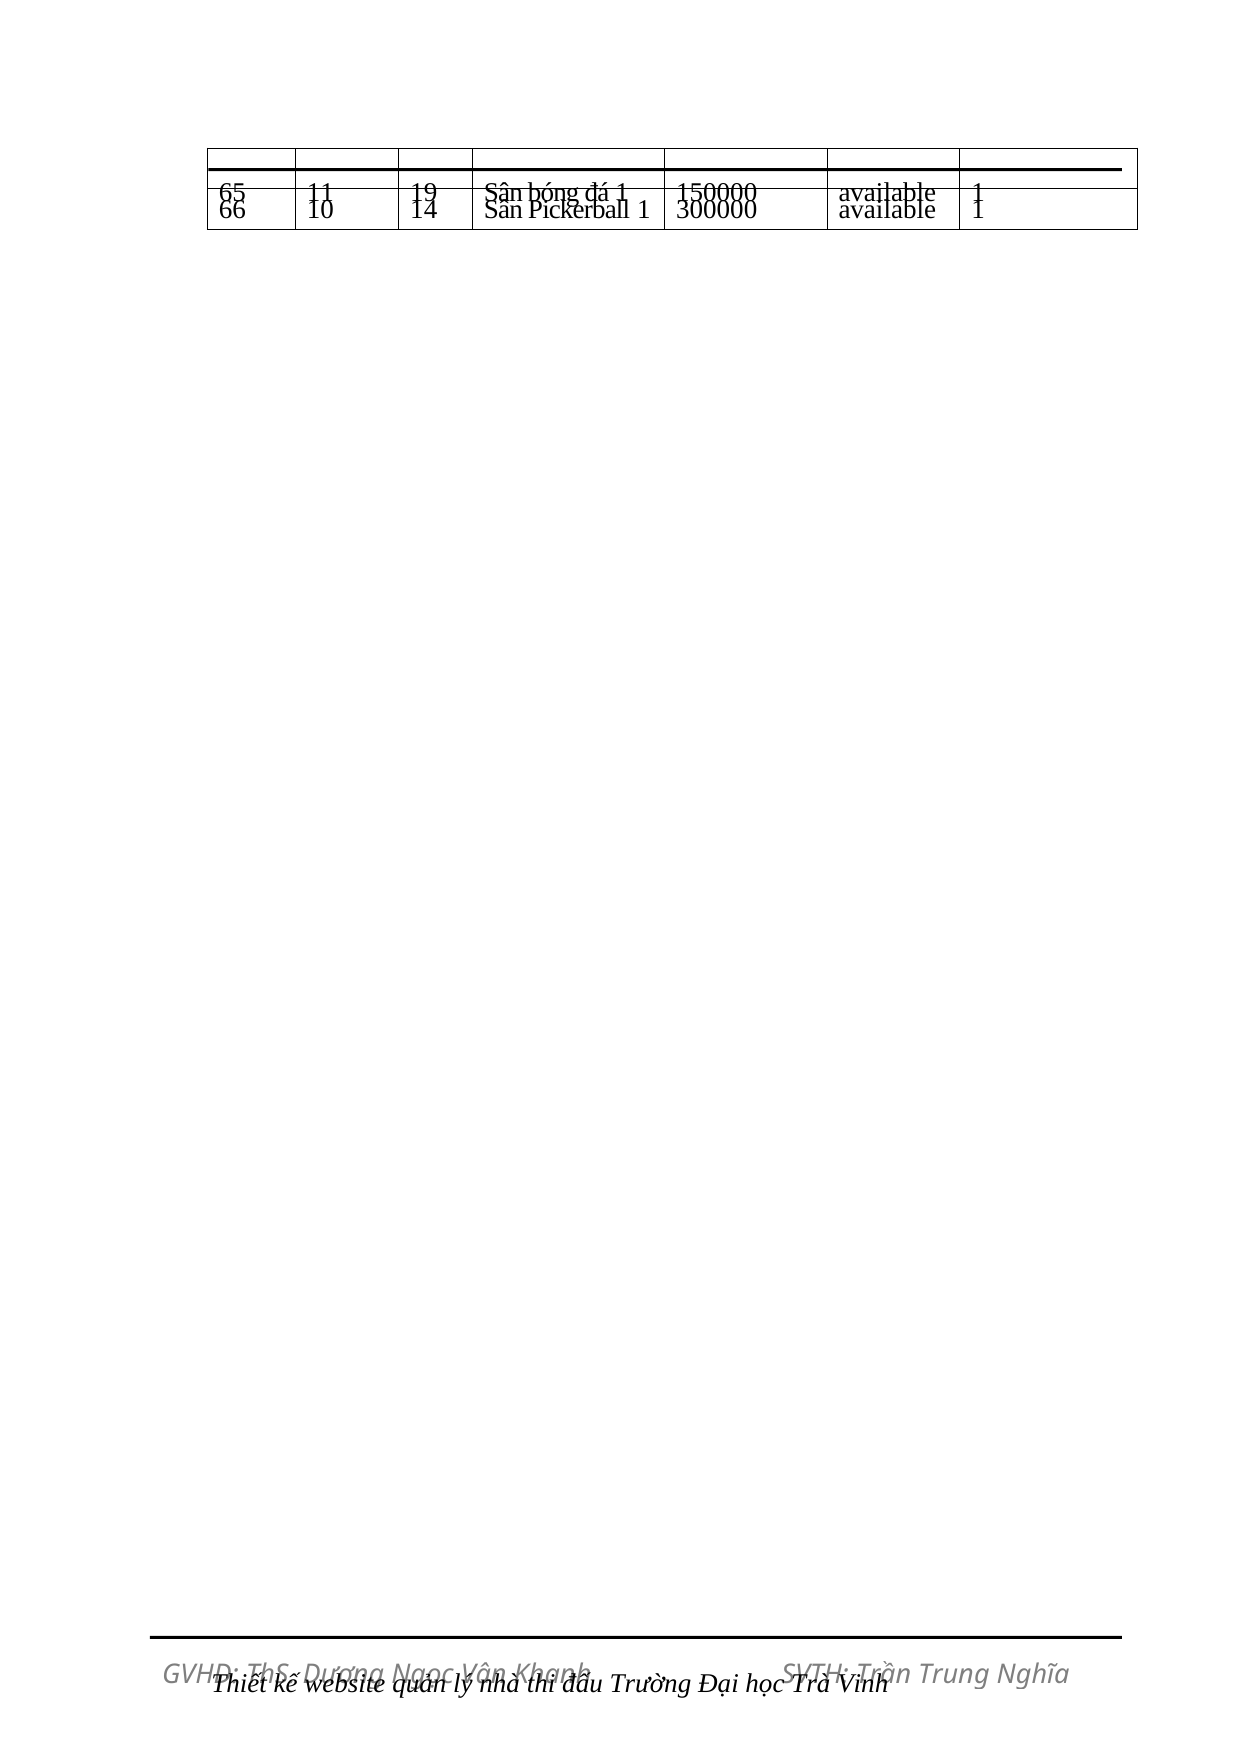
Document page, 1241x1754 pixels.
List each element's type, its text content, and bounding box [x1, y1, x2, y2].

table_cell 19 [399, 149, 472, 188]
table_cell 1 [960, 149, 1137, 188]
table_cell 300000 [665, 189, 827, 229]
table_cell available [828, 189, 959, 229]
table_cell 14 [399, 189, 472, 229]
table_cell available [828, 149, 959, 188]
table_cell Sân bóng đá 1 [473, 149, 664, 188]
table_cell 150000 [665, 149, 827, 188]
table_cell 66 [208, 189, 295, 229]
table_cell 65 [208, 149, 295, 188]
table_cell 11 [296, 149, 398, 188]
table_cell 10 [296, 189, 398, 229]
table_cell Sân Pickerball 1 [473, 189, 664, 229]
table_cell 1 [960, 189, 1137, 229]
